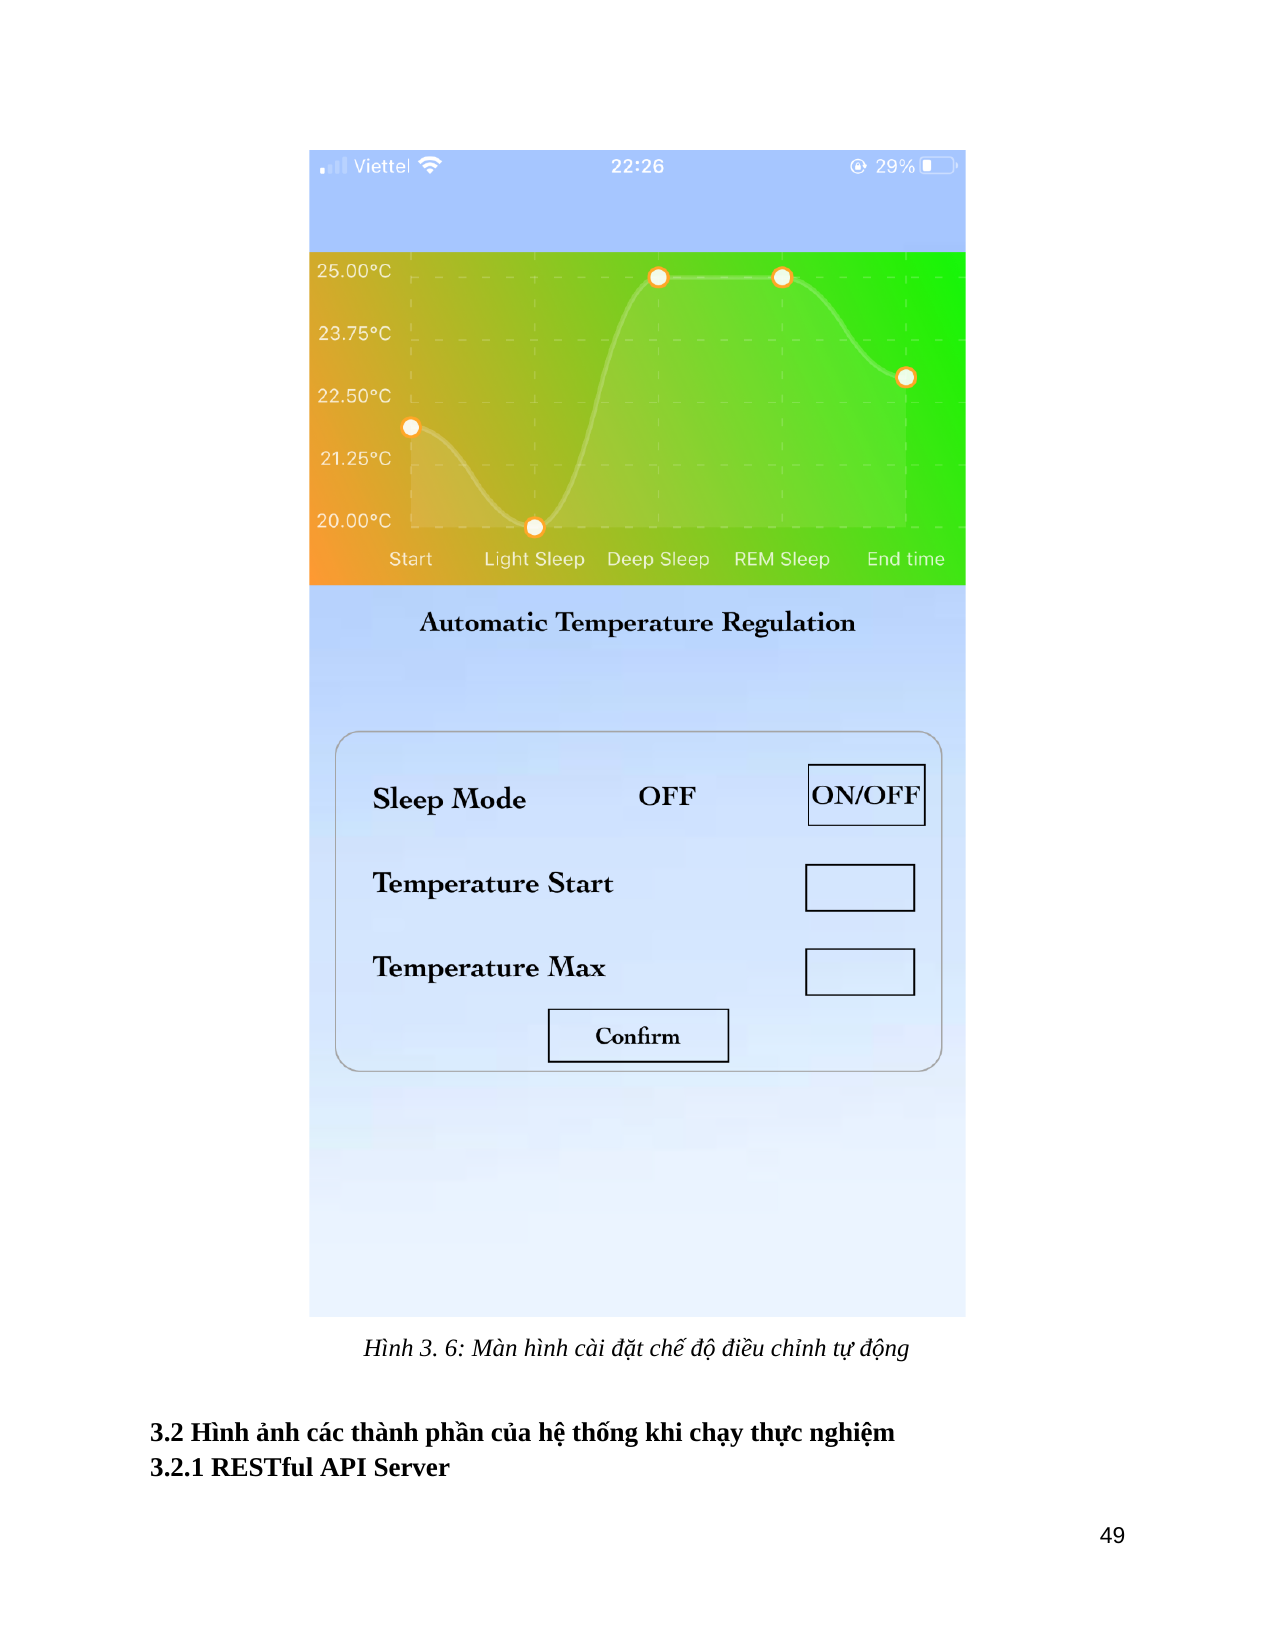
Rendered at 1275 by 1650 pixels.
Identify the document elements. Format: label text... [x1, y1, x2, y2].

picture [309, 150, 966, 1317]
text Hình 3. 6: Màn hình cài đặt chế độ điều chỉnh tự động [150, 1333, 1125, 1362]
subtitle 3.2 Hình ảnh các thành phần của hệ thống khi chạy thực nghiệm [150, 1416, 1125, 1447]
subtitle 3.2.1 RESTful API Server [150, 1451, 1125, 1483]
